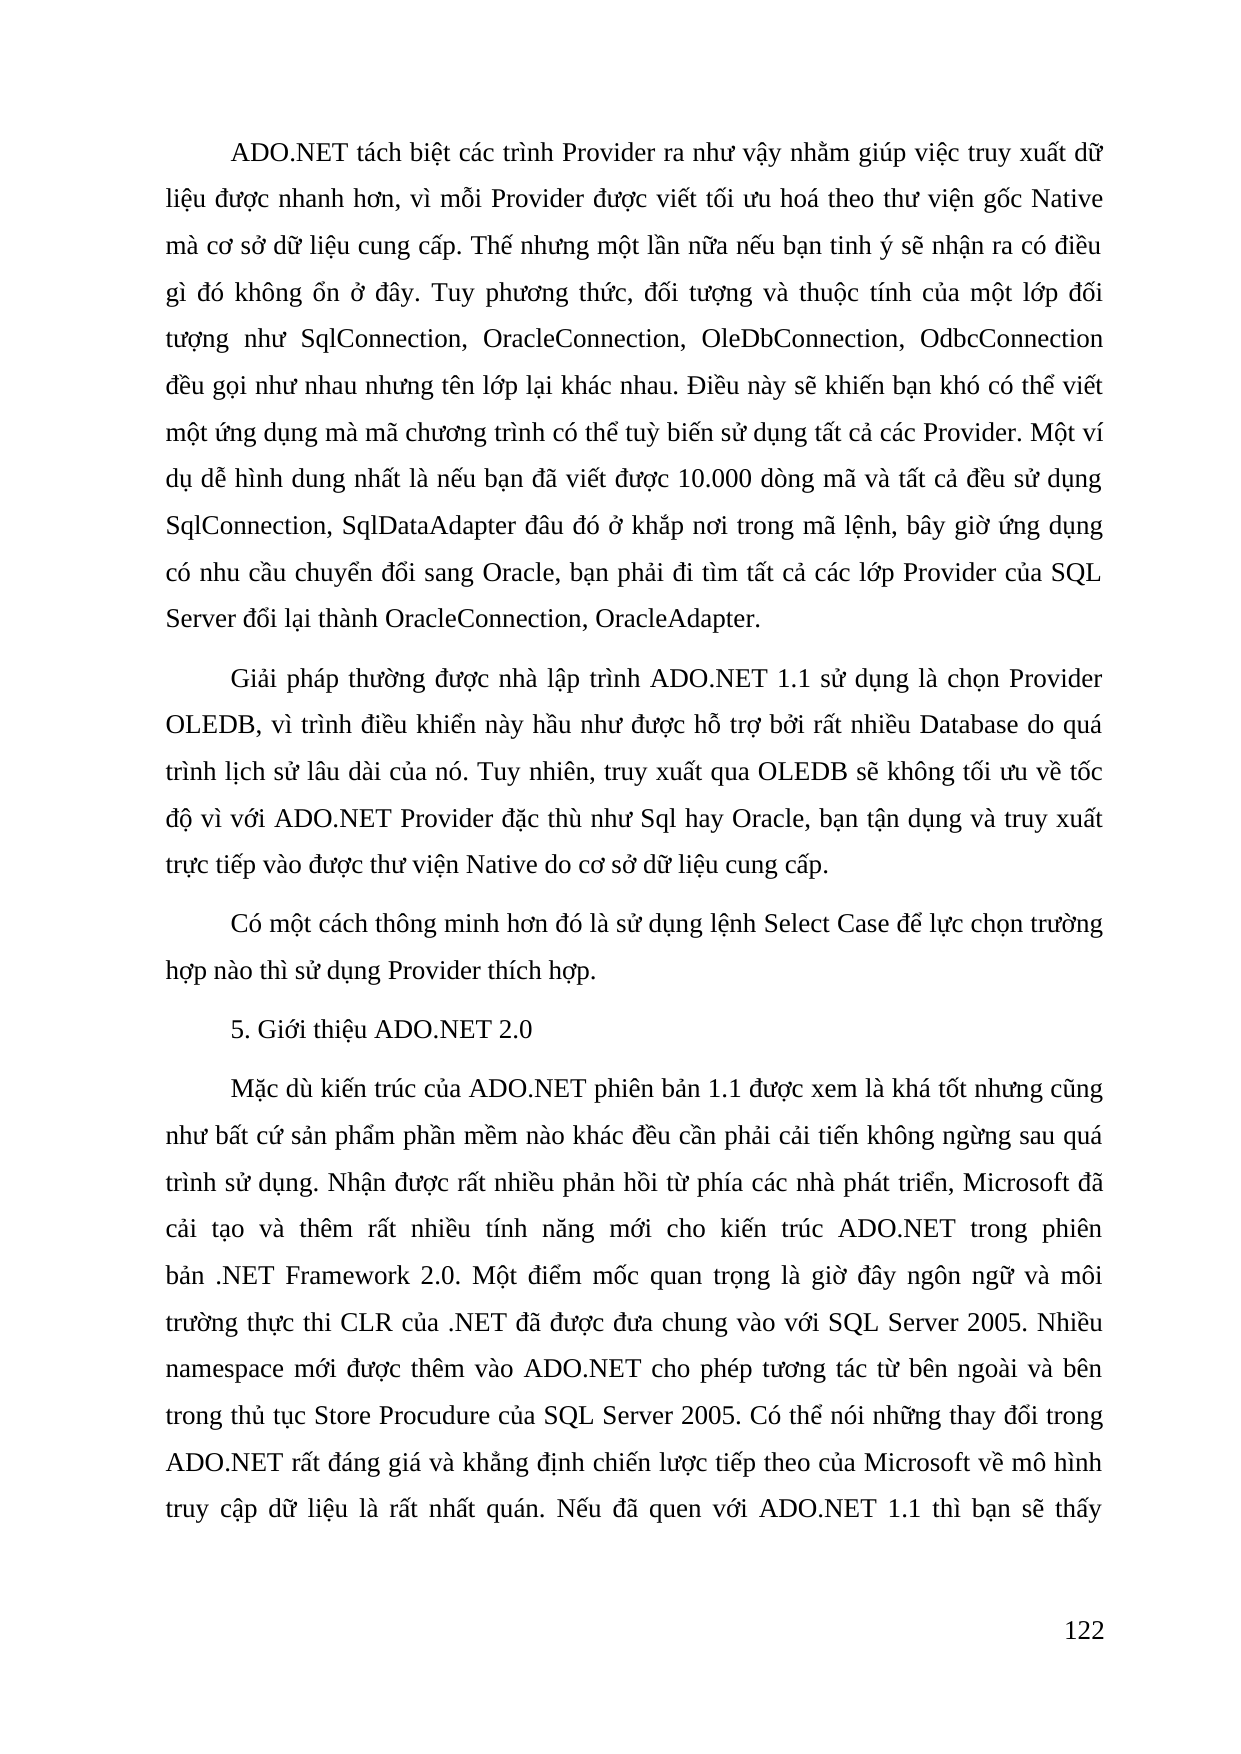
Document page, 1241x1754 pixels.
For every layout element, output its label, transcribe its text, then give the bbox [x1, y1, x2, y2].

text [165, 1072, 1104, 1524]
text Có một cách thông minh hơn đó là sử dụng lệnh Select Case để lực chọn trường hợp nào thì sử dụng Provider thích hợp. [165, 907, 1104, 985]
text Giải pháp thường được nhà lập trình . 1.1 sử dụng là chọn Provider OLEDB, vì trình điều khiển này hầu như được hỗ trợ bởi rất nhiều Database do quá trình lịch sử lâu dài của nó. Tuy nhiên, truy xuất qua OLEDB sẽ không tối ưu về tốc độ vì với . Provider đặc thù như Sql hay Oracle, bạn tận dụng và truy xuất trực tiếp vào được thư viện Native do cơ sở dữ liệu cung cấp. [165, 662, 1104, 879]
text . tách biệt các trình Provider ra như vậy nhằm giúp việc truy xuất dữ liệu được nhanh hơn, vì mỗi Provider được viết tối ưu hoá theo thư viện gốc Native mà cơ sở dữ liệu cung cấp. Thế nhưng một lần nữa nếu bạn tinh ý sẽ nhận ra có điều gì đó không ổn ở đây. Tuy phương thức, đối tượng và thuộc tính của một lớp đối tượng như SqlConnection, OracleConnection, OleDbConnection, OdbcConnection đều gọi như nhau nhưng tên lớp lại khác nhau. Điều này sẽ khiến bạn khó có thể viết một ứng dụng mà mã chương trình có thể tuỳ biến sử dụng tất cả các Provider. Một ví dụ dễ hình dung nhất là nếu bạn đã viết được 10.000 dòng mã và tất cả đều sử dụng SqlConnection, SqlDataAdapter đâu đó ở khắp nơi trong mã lệnh, bây giờ ứng dụng có nhu cầu chuyển đổi sang Oracle, bạn phải đi tìm tất cả các lớp Provider của SQL Server đổi lại thành OracleConnection, OracleAdapter. [165, 136, 1104, 634]
text 5. Giới thiệu . 2.0 [165, 1013, 1104, 1044]
